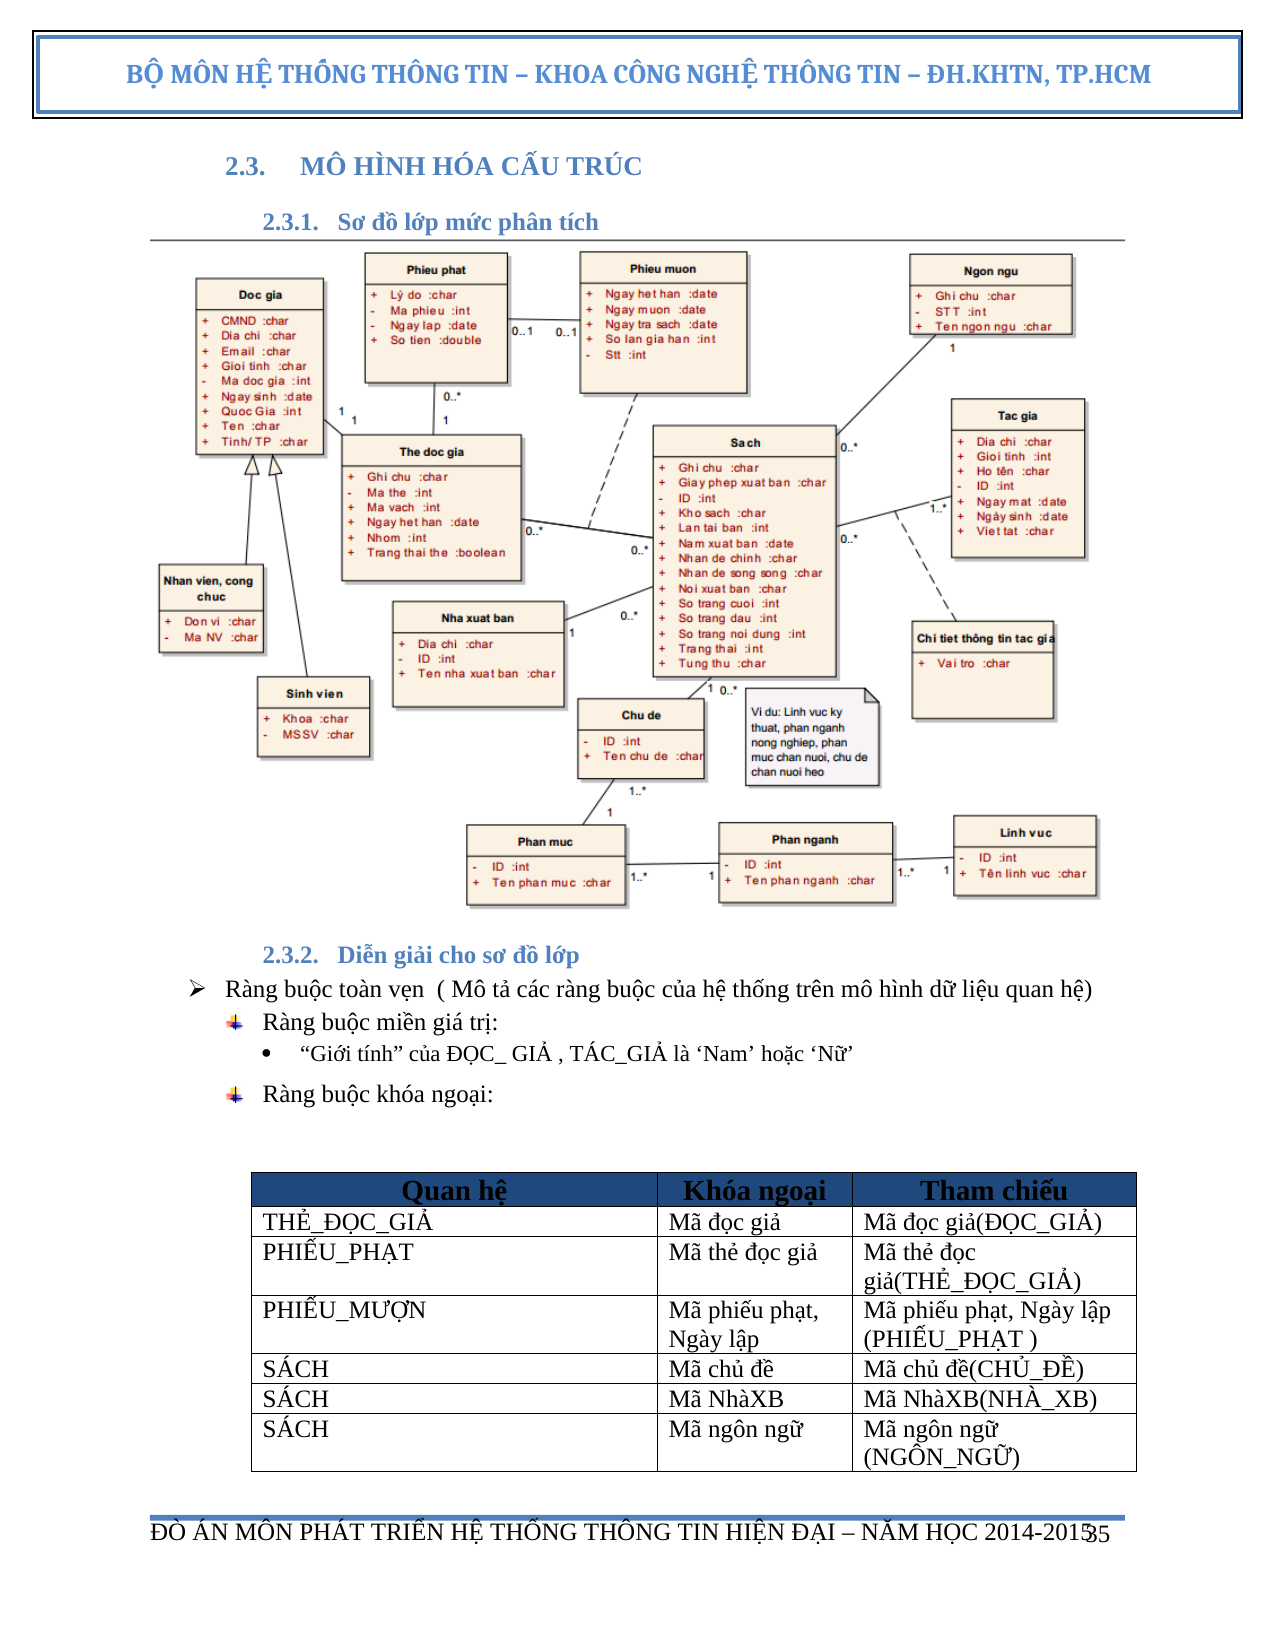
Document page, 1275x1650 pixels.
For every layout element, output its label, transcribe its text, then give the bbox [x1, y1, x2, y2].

picture [150, 239, 1125, 916]
table_cell Mã thẻ đọc giả(THẺ_ĐỌC_GIẢ) [853, 1237, 1136, 1294]
table_cell Mã ngôn ngữ [658, 1414, 852, 1471]
picture [226, 1013, 243, 1030]
table_cell Mã chủ đề [658, 1354, 852, 1383]
table_cell Mã đọc giả(ĐỌC_GIẢ) [853, 1207, 1136, 1236]
table_cell Mã NhàXB(NHÀ_XB) [853, 1384, 1136, 1413]
table_cell Mã thẻ đọc giả [658, 1237, 852, 1294]
table_cell PHIẾU_MƯỢN [252, 1296, 657, 1353]
table_cell SÁCH [252, 1414, 657, 1471]
list Ràng buộc toàn vẹn ( Mô tả các ràng buộc của hệ thống trên mô hình dữ liệu quan hệ) [187, 974, 1125, 1002]
table_cell SÁCH [252, 1354, 657, 1383]
table_header Quan hệ [252, 1173, 657, 1206]
table_cell SÁCH [252, 1384, 657, 1413]
table_cell Mã chủ đề(CHỦ_ĐỀ) [853, 1354, 1136, 1383]
table_cell Mã đọc giả [658, 1207, 852, 1236]
table_cell Mã phiếu phạt, Ngày lập (PHIẾU_PHẠT ) [853, 1296, 1136, 1353]
subtitle Diễn giải cho sơ đồ lớp [262, 941, 1125, 969]
table_cell Mã NhàXB [658, 1384, 852, 1413]
picture [226, 1085, 243, 1103]
table_header Khóa ngoại [658, 1173, 852, 1206]
table_header Tham chiếu [853, 1173, 1136, 1206]
table_cell Mã phiếu phạt, Ngày lập [658, 1296, 852, 1353]
list “Giới tính” của ĐỌC_ GIẢ , TÁC_GIẢ là ‘Nam’ hoặc ‘Nữ’ [262, 1040, 1125, 1066]
table_cell Mã ngôn ngữ (NGÔN_NGỮ) [853, 1414, 1136, 1471]
list Ràng buộc miền giá trị: [225, 1007, 1125, 1035]
table_cell PHIẾU_PHẠT [252, 1237, 657, 1294]
table_cell THẺ_ĐỌC_GIẢ [252, 1207, 657, 1236]
list Ràng buộc khóa ngoại: [225, 1079, 1125, 1108]
subtitle Sơ đồ lớp mức phân tích [262, 207, 1125, 235]
subtitle MÔ HÌNH HÓA CẤU TRÚC [225, 150, 1125, 181]
